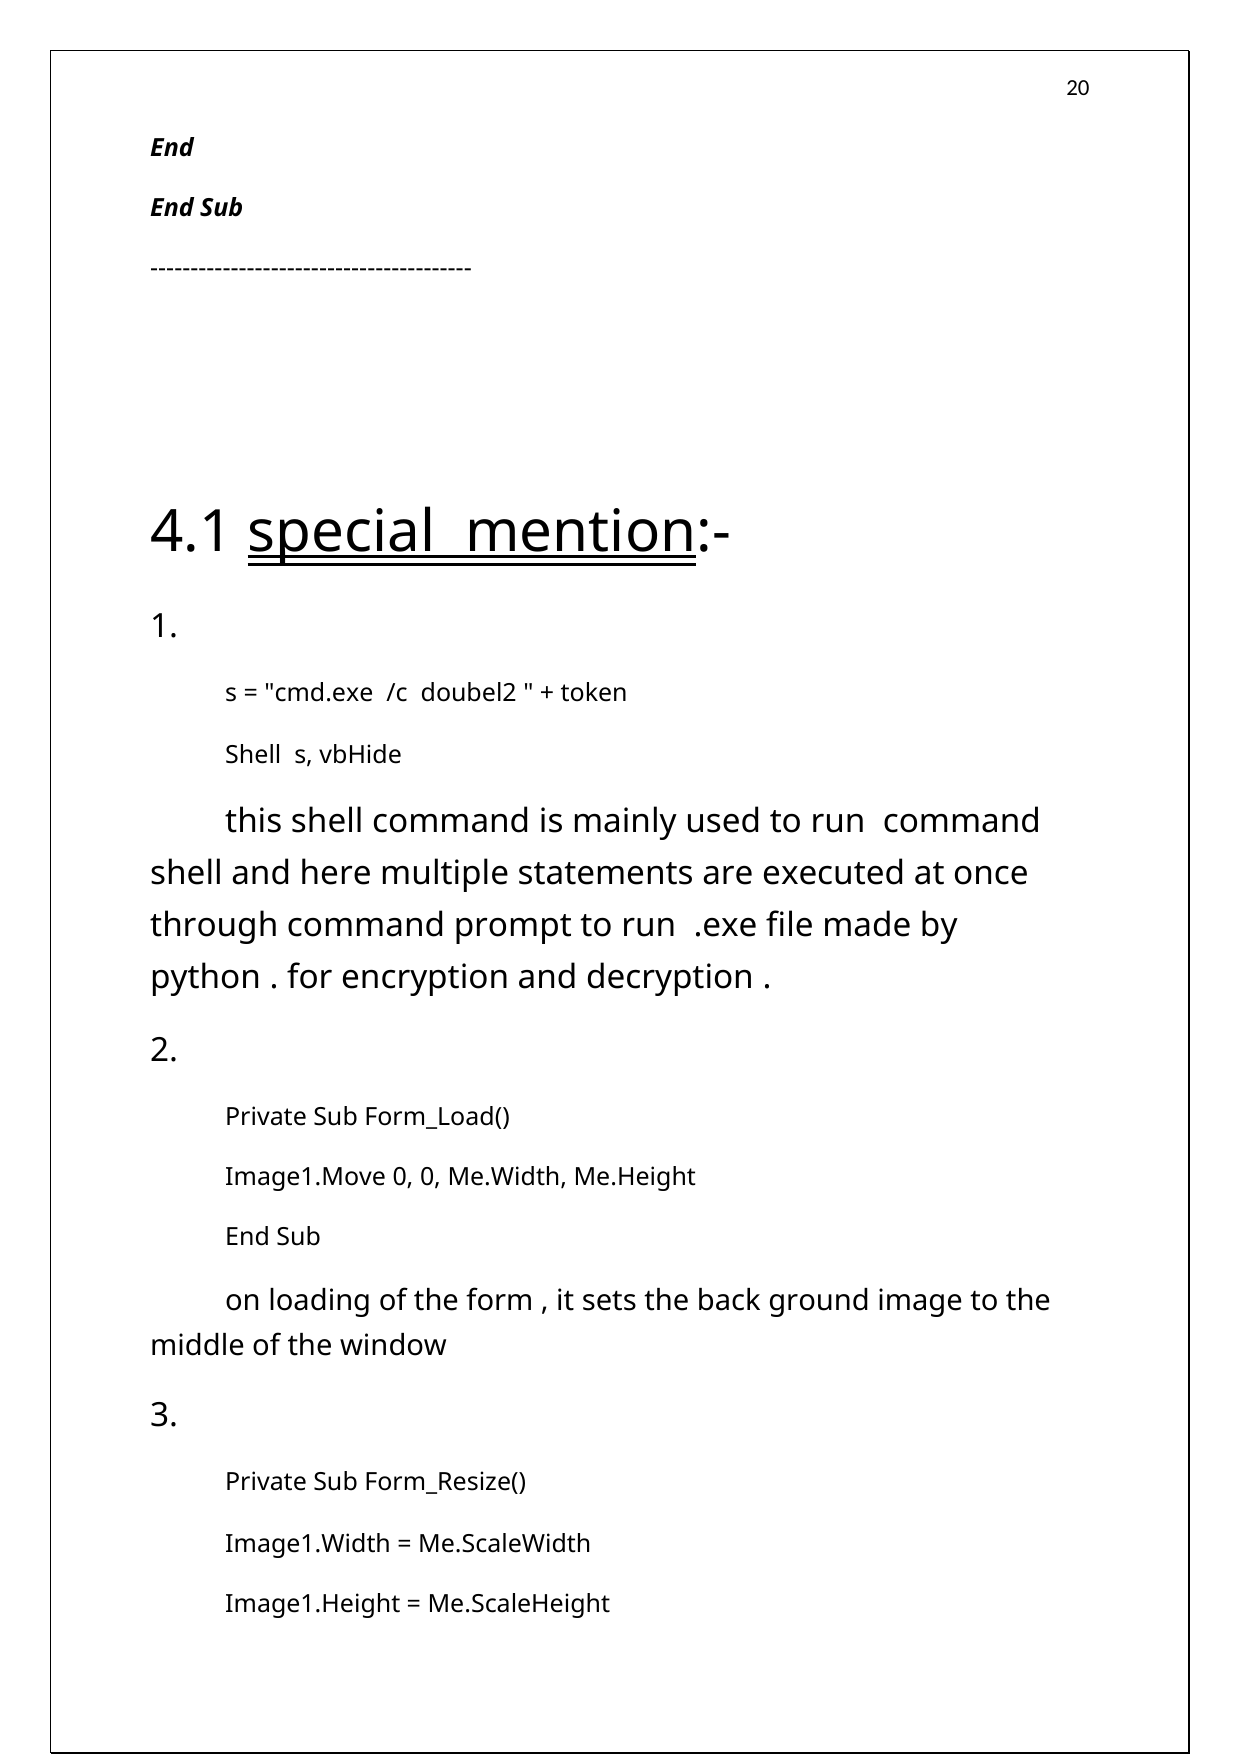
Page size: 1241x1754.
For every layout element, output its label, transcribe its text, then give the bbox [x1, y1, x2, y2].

text End Sub [150, 189, 1089, 223]
text Private Sub Form_Load() [150, 1099, 1089, 1133]
text 2. [150, 1026, 1089, 1071]
text Private Sub Form_Resize() [150, 1464, 1089, 1498]
text Image1.Height = Me.ScaleHeight [150, 1586, 1089, 1620]
text 3. [150, 1391, 1089, 1436]
text End [150, 129, 1089, 163]
text 1. [150, 602, 1089, 647]
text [150, 249, 1089, 283]
text Shell s, vbHide [150, 736, 1089, 770]
text on loading of the form , it sets the back ground image to the middle of the window [150, 1279, 1089, 1364]
text 4.1 special mention:- [150, 489, 1089, 569]
text this shell command is mainly used to run command shell and here multiple statements are executed at once through command prompt to run .exe file made by python . for encryption and decryption . [150, 796, 1089, 998]
text Image1.Width = Me.ScaleWidth [150, 1526, 1089, 1560]
text s = "cmd.exe /c doubel2 " + token [150, 675, 1089, 709]
text End Sub [150, 1219, 1089, 1253]
text Image1.Move 0, 0, Me.Width, Me.Height [150, 1159, 1089, 1193]
